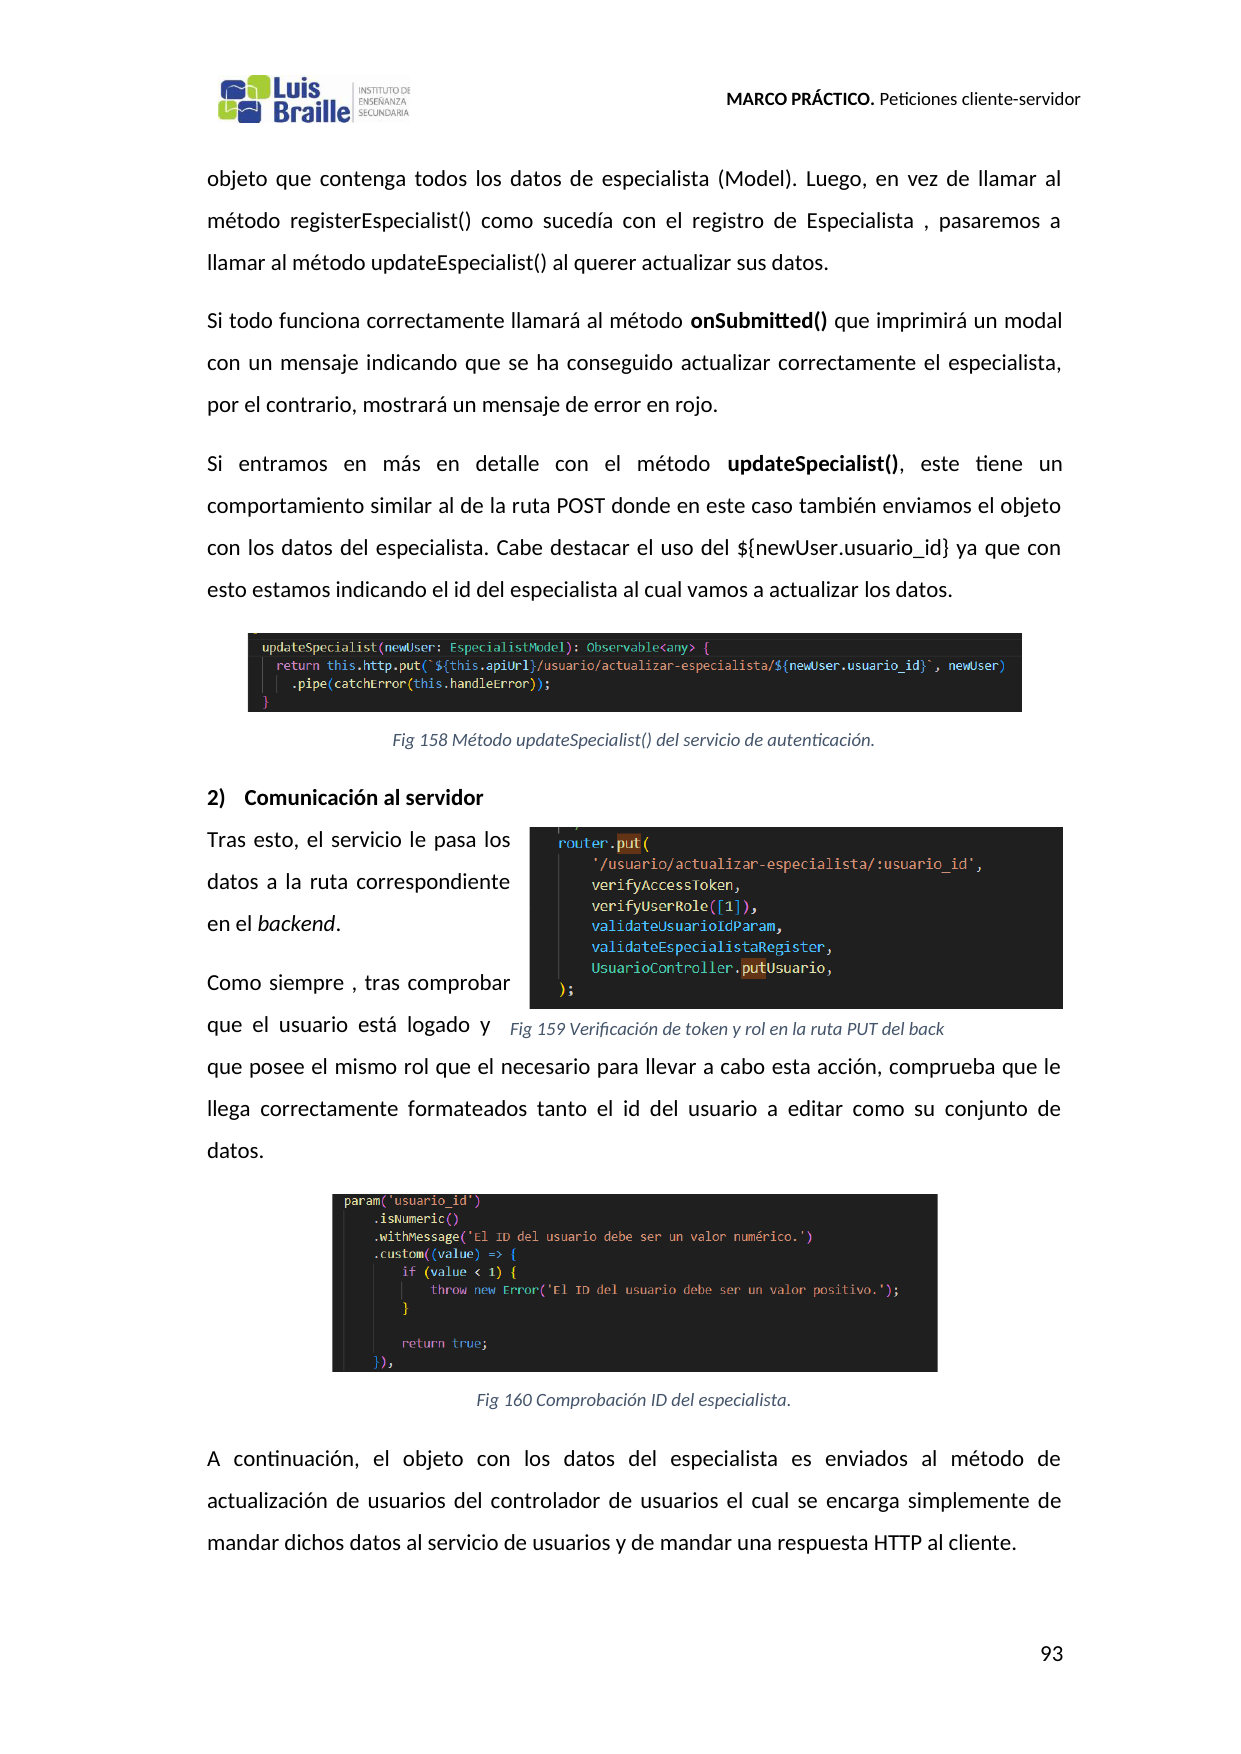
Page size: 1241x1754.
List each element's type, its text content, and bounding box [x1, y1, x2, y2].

list Comunicación al servidor [207, 783, 1063, 812]
text Si entramos en más en detalle con el método updateSpecialist(), este tiene un comportamiento similar al de la ruta POST donde en este caso también enviamos el objeto con los datos del especialista. Cabe destacar el uso del ${newUser.usuario_id} ya que con esto estamos indicando el id del especialista al cual vamos a actualizar los datos. [207, 449, 1063, 603]
text Fig 158 Comprobación ID del especialista. [207, 1388, 1063, 1411]
picture [332, 1194, 938, 1372]
text Tras esto, el servicio le pasa los datos a la ruta correspondiente en el backend. [207, 826, 1063, 937]
text Fig 156 Método updateSpecialist() del servicio de autenticación. [207, 728, 1063, 751]
picture [529, 827, 1063, 1009]
text Si todo funciona correctamente llamará al método onSubmitted() que imprimirá un modal con un mensaje indicando que se ha conseguido actualizar correctamente el especialista, por el contrario, mostrará un mensaje de error en rojo. [207, 306, 1063, 418]
picture [247, 633, 1022, 712]
text A continuación, el objeto con los datos del especialista es enviados al método de actualización de usuarios del controlador de usuarios el cual se encarga simplemente de mandar dichos datos al servicio de usuarios y de mandar una respuesta HTTP al cliente. [207, 1444, 1063, 1556]
text Como siempre , tras comprobar que el usuario está logado y que posee el mismo rol que el necesario para llevar a cabo esta acción, comprueba que le llega correctamente formateados tanto el id del usuario a editar como su conjunto de datos. [207, 968, 1063, 1164]
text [207, 164, 1063, 276]
